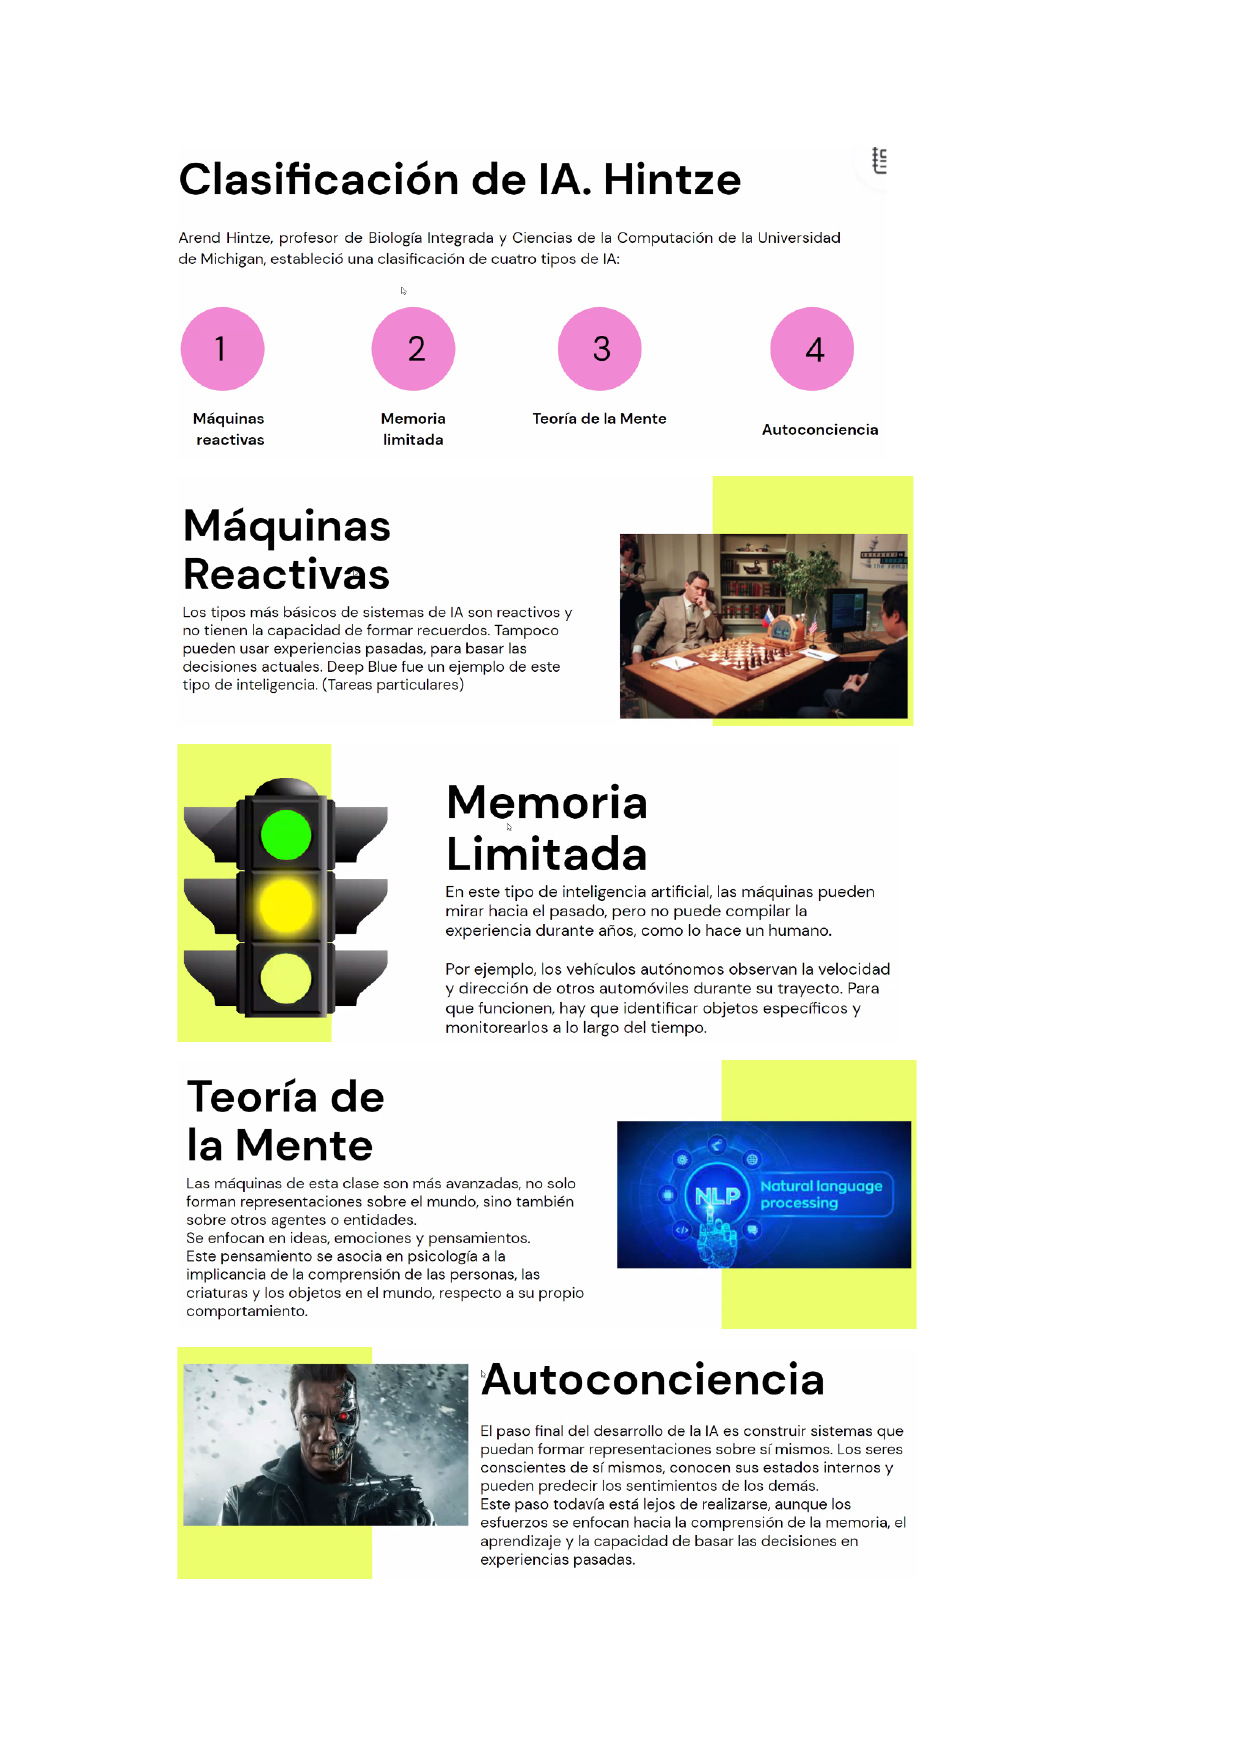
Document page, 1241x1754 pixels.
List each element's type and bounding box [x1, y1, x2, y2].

picture [177, 744, 901, 1042]
picture [177, 1060, 917, 1329]
picture [177, 147, 887, 458]
picture [177, 1347, 918, 1579]
picture [177, 476, 914, 726]
